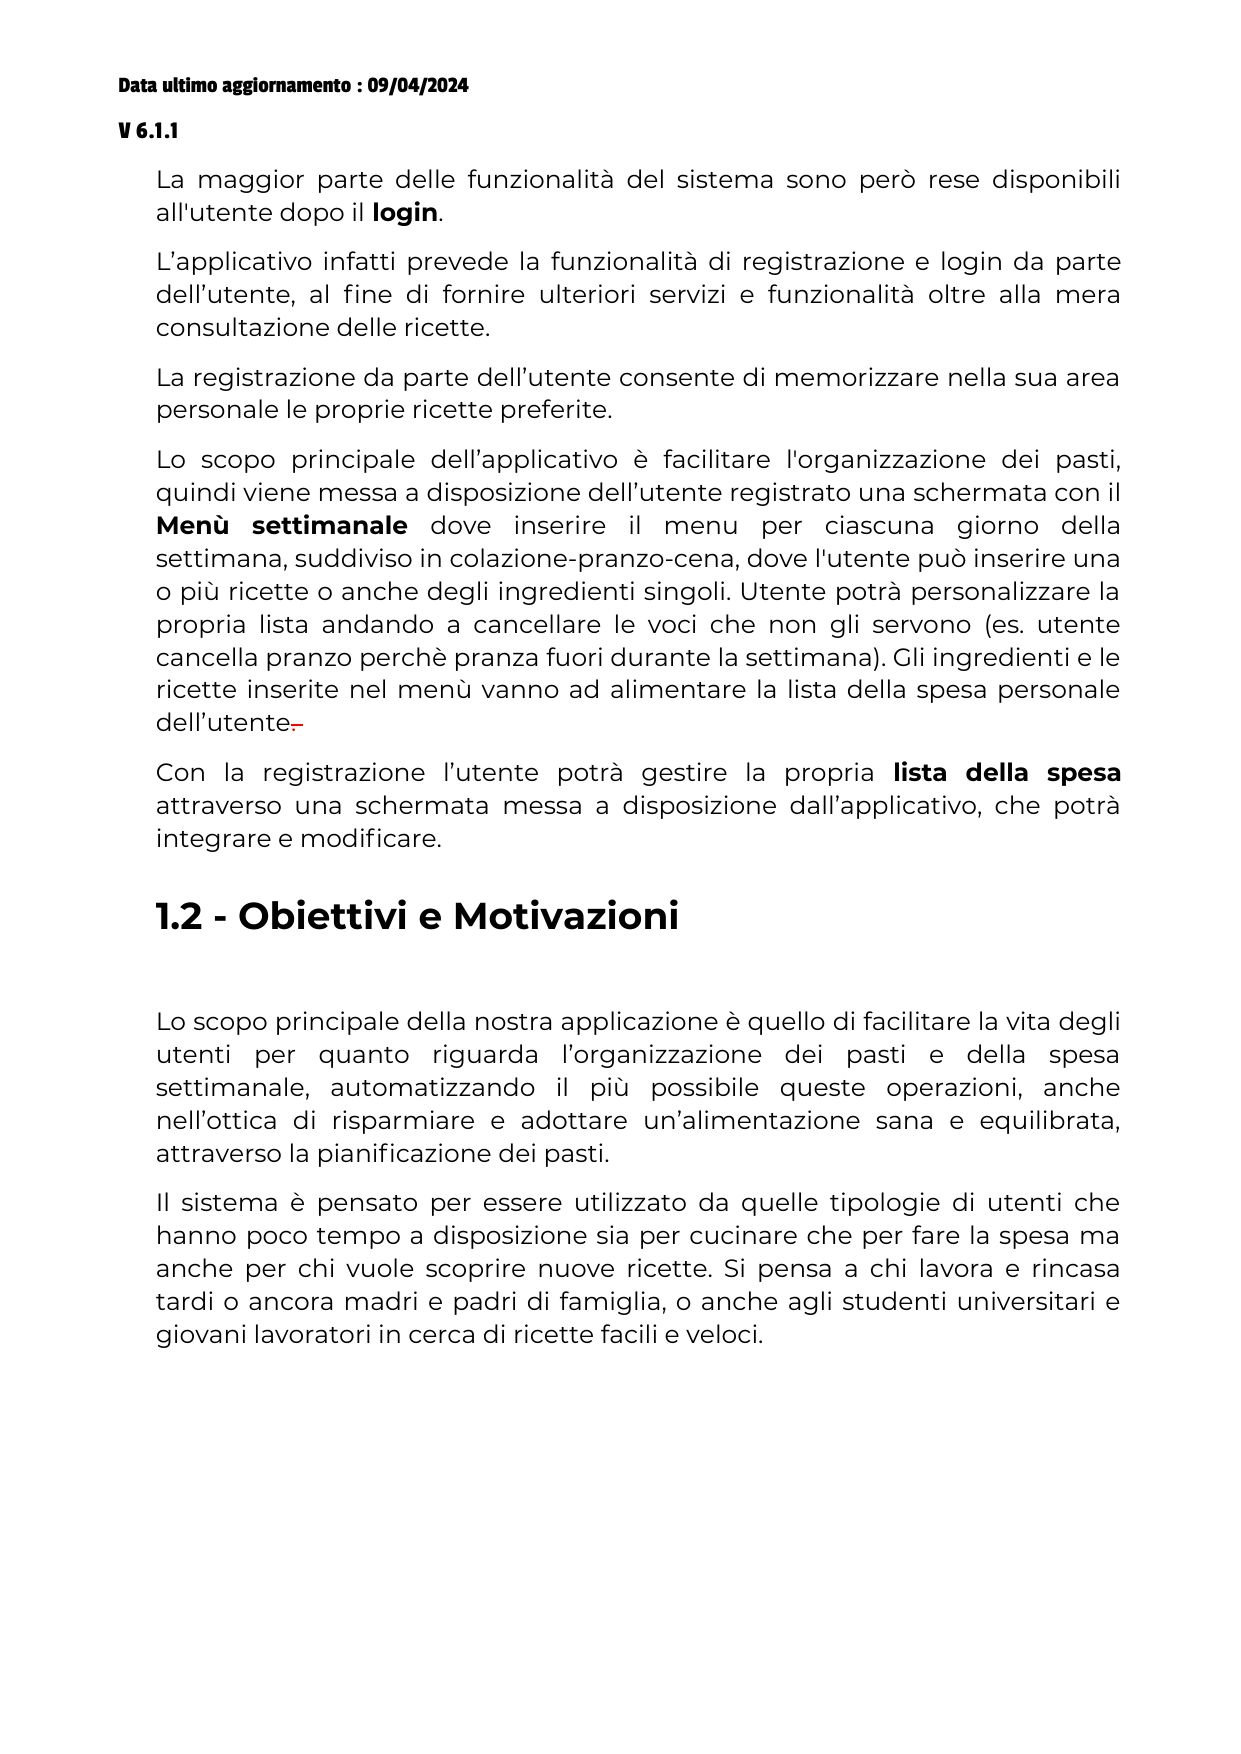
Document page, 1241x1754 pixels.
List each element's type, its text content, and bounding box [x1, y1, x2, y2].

text La registrazione da parte dell’utente consente di memorizzare nella sua area personale le proprie ricette preferite. [156, 362, 1122, 425]
text Lo scopo principale della nostra applicazione è quello di facilitare la vita degli utenti per quanto riguarda l’organizzazione dei pasti e della spesa settimanale, automatizzando il più possibile queste operazioni, anche nell’ottica di risparmiare e adottare un’alimentazione sana e equilibrata, attraverso la pianificazione dei pasti. [156, 1006, 1122, 1168]
text La maggior parte delle funzionalità del sistema sono però rese disponibili all'utente dopo il login. [156, 164, 1122, 227]
text Il sistema è pensato per essere utilizzato da quelle tipologie di utenti che hanno poco tempo a disposizione sia per cucinare che per fare la spesa ma anche per chi vuole scoprire nuove ricette. Si pensa a chi lavora e rincasa tardi o ancora madri e padri di famiglia, o anche agli studenti universitari e giovani lavoratori in cerca di ricette facili e veloci. [156, 1187, 1122, 1349]
text L’applicativo infatti prevede la funzionalità di registrazione e login da parte dell’utente, al fine di fornire ulteriori servizi e funzionalità oltre alla mera consultazione delle ricette. [156, 246, 1122, 343]
text Con la registrazione l’utente potrà gestire la propria lista della spesa attraverso una schermata messa a disposizione dall’applicativo, che potrà integrare e modificare. [156, 757, 1122, 853]
text Lo scopo principale dell’applicativo è facilitare l'organizzazione dei pasti, quindi viene messa a disposizione dell’utente registrato una schermata con il Menù settimanale dove inserire il menu per ciascuna giorno della settimana, suddiviso in colazione-pranzo-cena, dove l'utente può inserire una o più ricette o anche degli ingredienti singoli. Utente potrà personalizzare la propria lista andando a cancellare le voci che non gli servono (es. utente cancella pranzo perchè pranza fuori durante la settimana). Gli ingredienti e le ricette inserite nel menù vanno ad alimentare la lista della spesa personale dell’utente. [156, 444, 1122, 738]
subtitle 1.2 - Obiettivi e Motivazioni [156, 893, 1122, 939]
